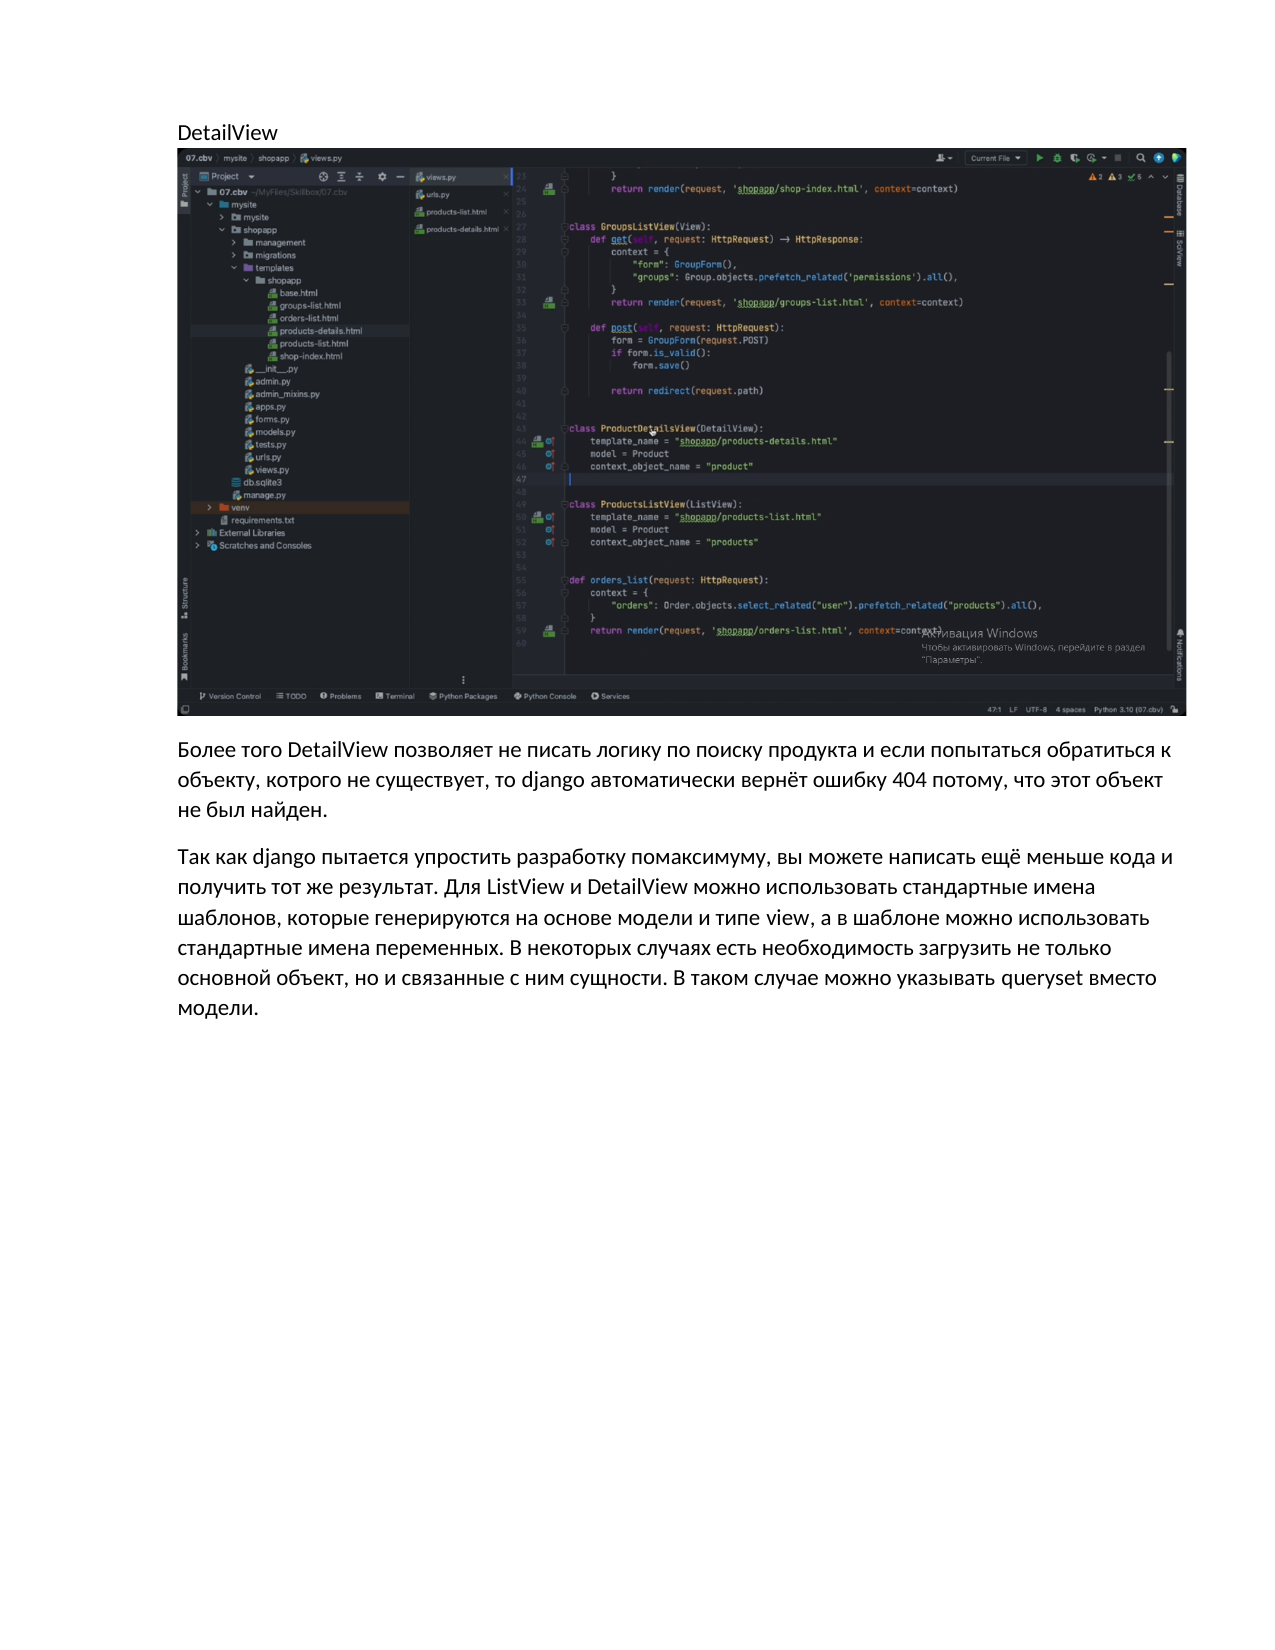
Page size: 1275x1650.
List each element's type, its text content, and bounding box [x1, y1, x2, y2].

text Так как django пытается упростить разработку помаксимуму, вы можете написать ещё меньше кода и получить тот же результат. Для ListView и DetailView можно использовать стандартные имена шаблонов, которые генерируются на основе модели и типе view, а в шаблоне можно использовать стандартные имена переменных. В некоторых случаях есть необходимость загрузить не только основной объект, но и связанные с ним сущности. В таком случае можно указывать queryset вместо модели. [177, 842, 1186, 1021]
text Более того DetailView позволяет не писать логику по поиску продукта и если попытаться обратиться к объекту, котрого не существует, то django автоматически вернёт ошибку 404 потому, что этот объект не был найден. [177, 735, 1186, 823]
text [177, 118, 1186, 148]
picture [177, 148, 1187, 716]
